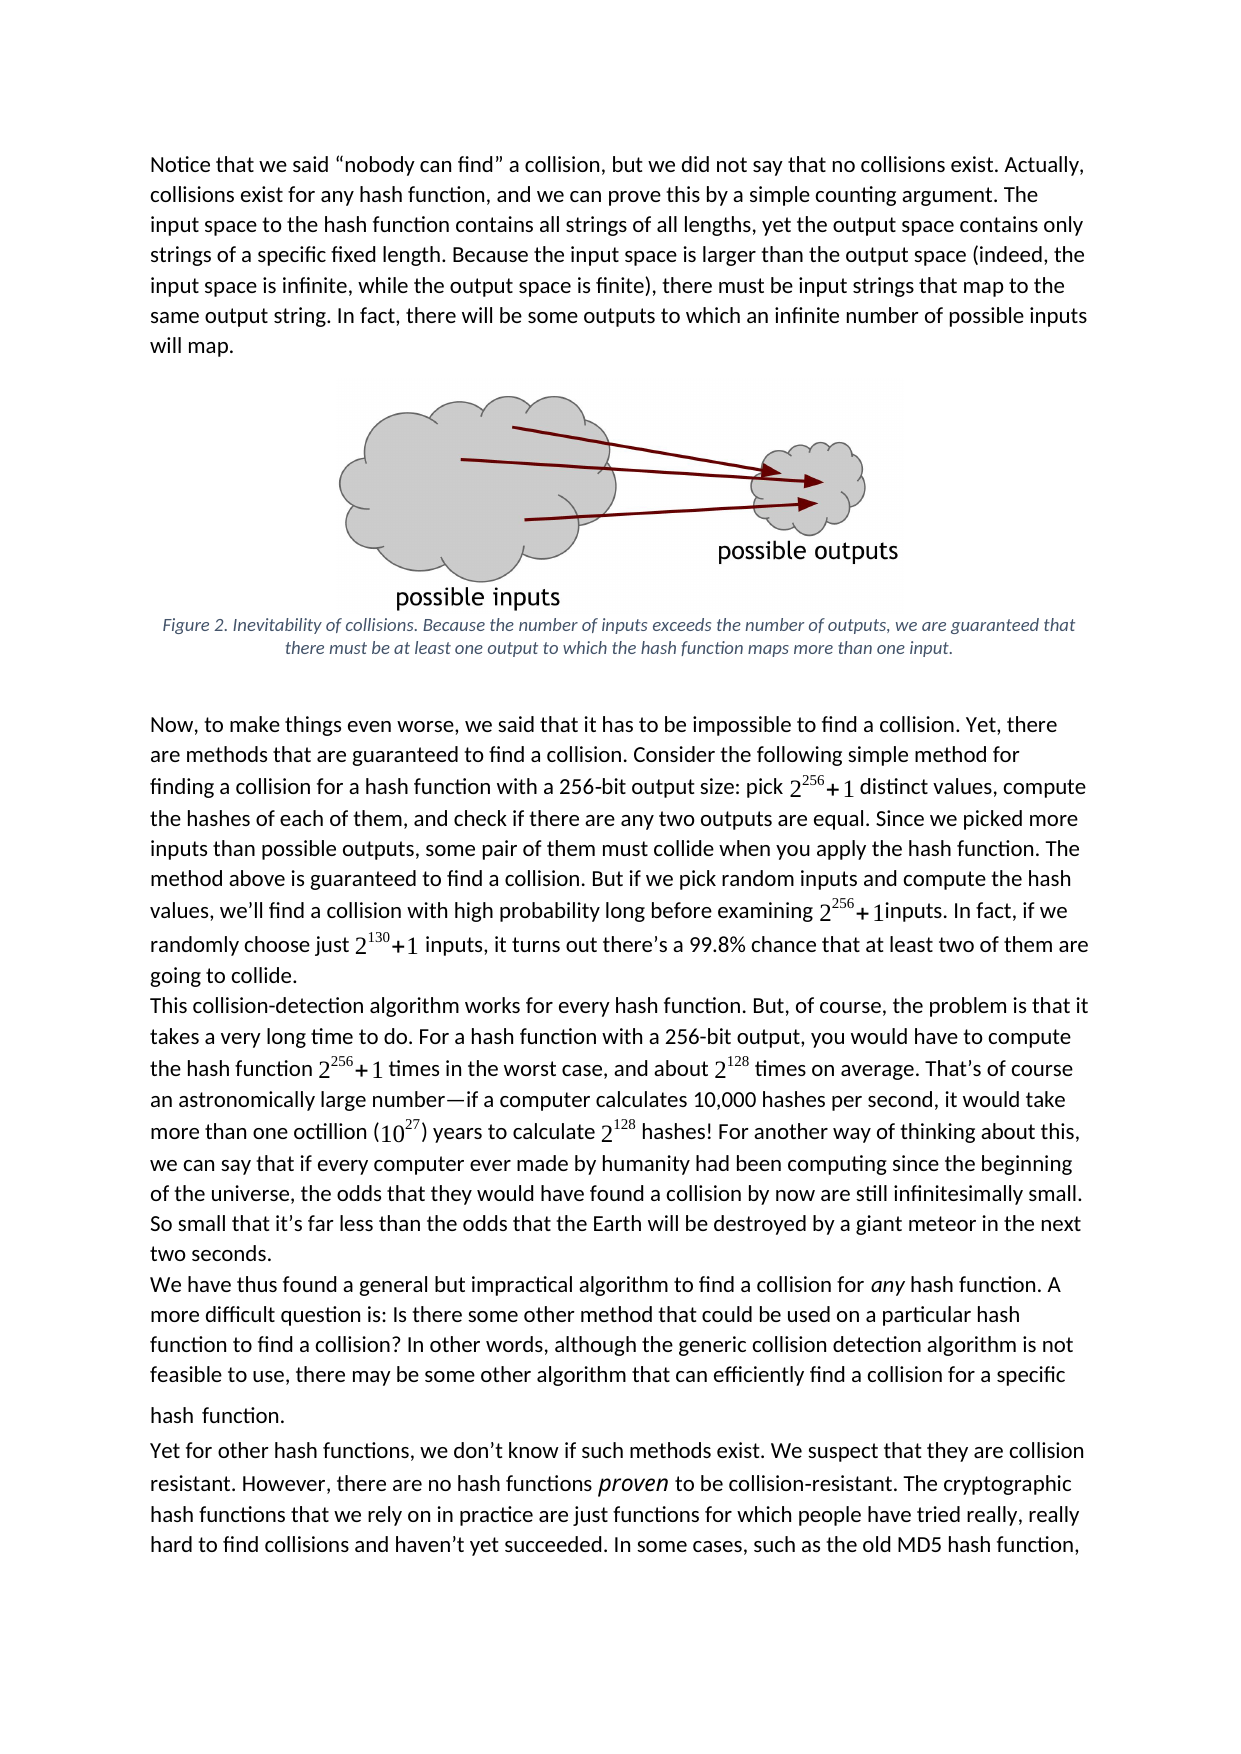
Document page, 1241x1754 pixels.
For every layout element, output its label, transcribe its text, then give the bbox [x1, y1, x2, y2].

text We have thus found a general but impractical algorithm to find a collision for any hash function. A more difficult question is: Is there some other method that could be used on a particular hash function to find a collision? In other words, although the generic collision detection algorithm is not feasible to use, there may be some other algorithm that can efficiently find a collision for a specific hash function. [150, 1270, 1090, 1433]
text Notice that we said “nobody can find” a collision, but we did not say that no collisions exist. Actually, collisions exist for any hash function, and we can prove this by a simple counting argument. The input space to the hash function contains all strings of all lengths, yet the output space contains only strings of a specific fixed length. Because the input space is larger than the output space (indeed, the input space is infinite, while the output space is finite), there must be input strings that map to the same output string. In fact, there will be some outputs to which an infinite number of possible inputs will map. [150, 150, 1090, 359]
text This collision-detection algorithm works for every hash function. But, of course, the problem is that it takes a very long time to do. For a hash function with a 256-bit output, you would have to compute the hash function times in the worst case, and about times on average. That’s of course an astronomically large number—if a computer calculates 10,000 hashes per second, it would take more than one octillion () years to calculate hashes! For another way of thinking about this, we can say that if every computer ever made by humanity had been computing since the beginning of the universe, the odds that they would have found a collision by now are still infinitesimally small. So small that it’s far less than the odds that the Earth will be destroyed by a giant meteor in the next two seconds. [150, 992, 1090, 1268]
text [150, 1436, 1090, 1558]
text Now, to make things even worse, we said that it has to be impossible to find a collision. Yet, there are methods that are guaranteed to find a collision. Consider the following simple method for finding a collision for a hash function with a 256‐bit output size: pick distinct values, compute the hashes of each of them, and check if there are any two outputs are equal. Since we picked more inputs than possible outputs, some pair of them must collide when you apply the hash function. The method above is guaranteed to find a collision. But if we pick random inputs and compute the hash values, we’ll find a collision with high probability long before examining inputs. In fact, if we randomly choose just inputs, it turns out there’s a 99.8% chance that at least two of them are going to collide. [150, 710, 1090, 989]
text Figure . Inevitability of collisions. Because the number of inputs exceeds the number of outputs, we are guaranteed that there must be at least one output to which the hash function maps more than one input. [150, 613, 1090, 659]
